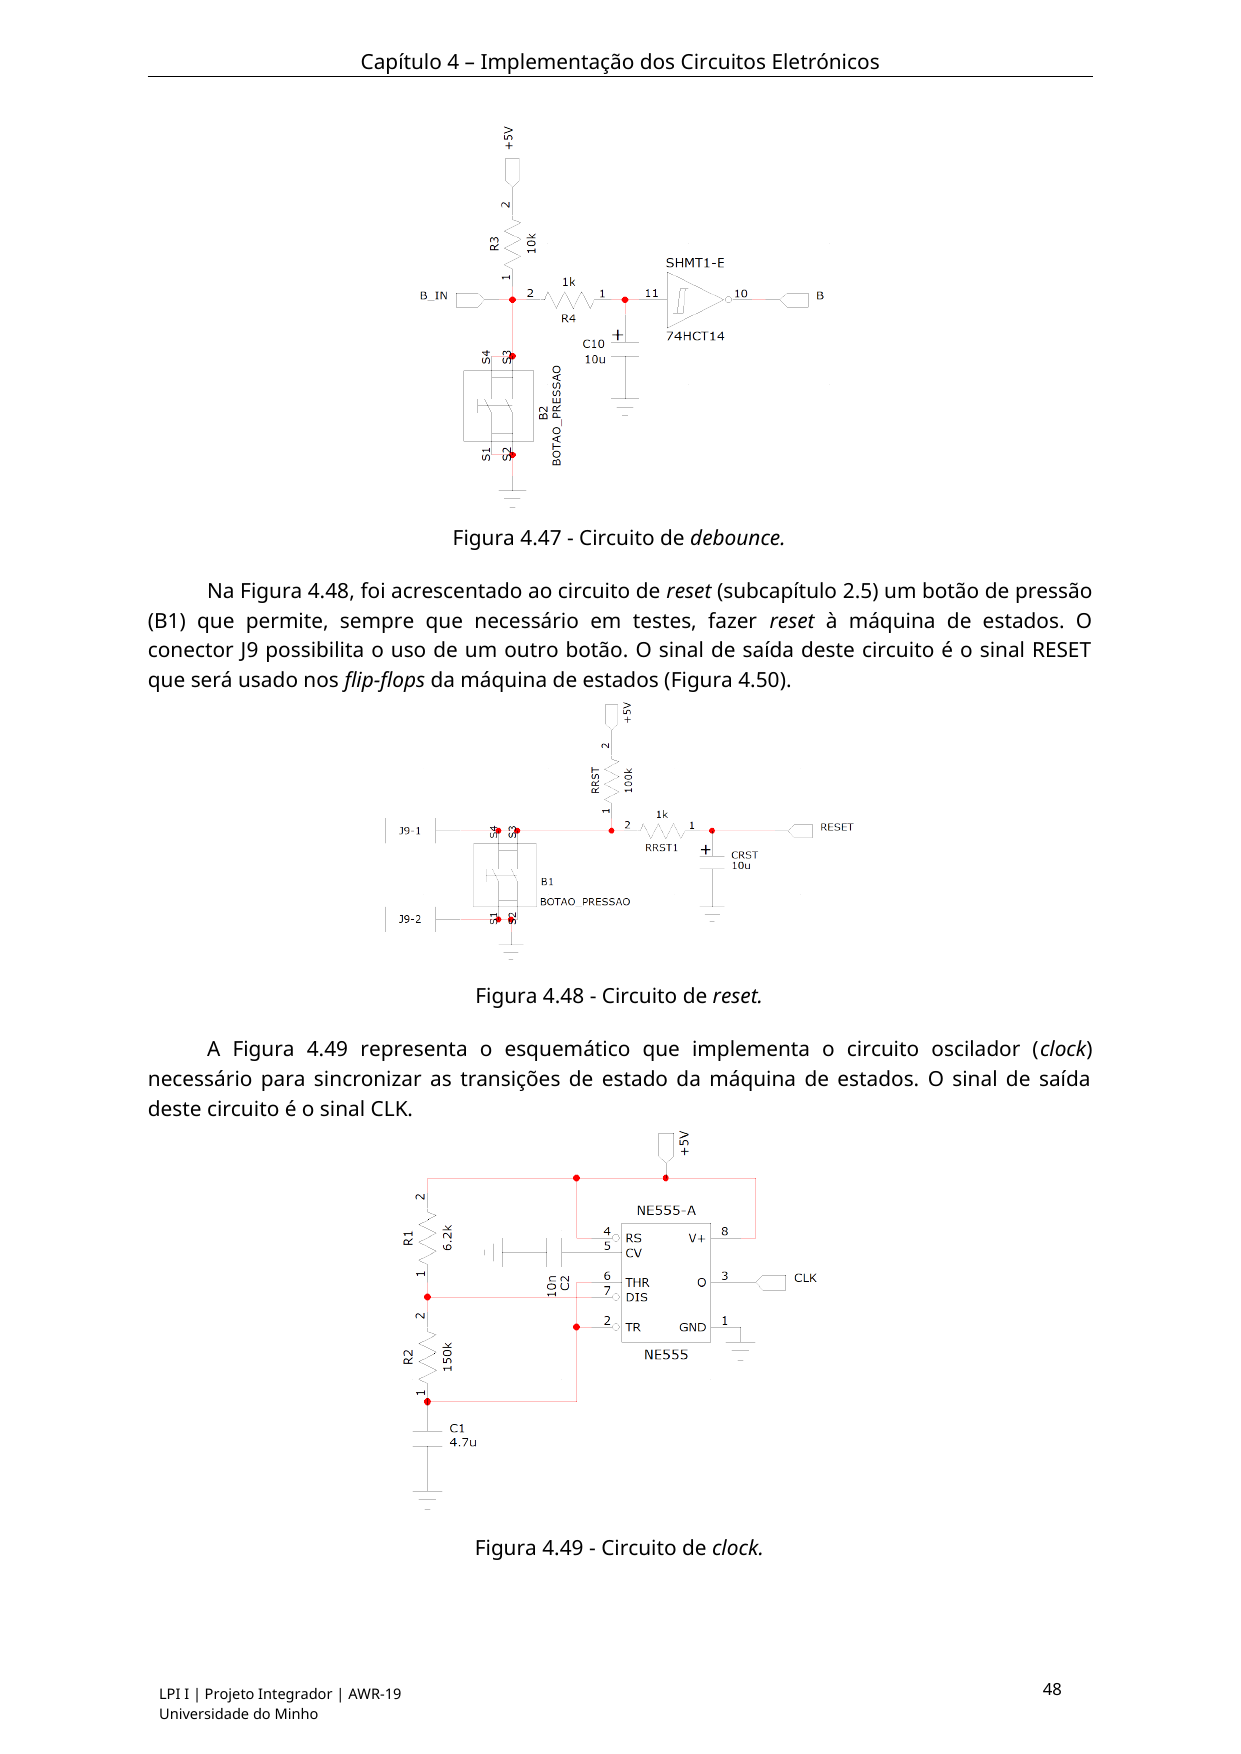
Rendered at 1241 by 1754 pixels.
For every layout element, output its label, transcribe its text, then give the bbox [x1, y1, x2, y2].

picture [410, 118, 830, 511]
picture [373, 695, 868, 969]
picture [390, 1123, 850, 1521]
